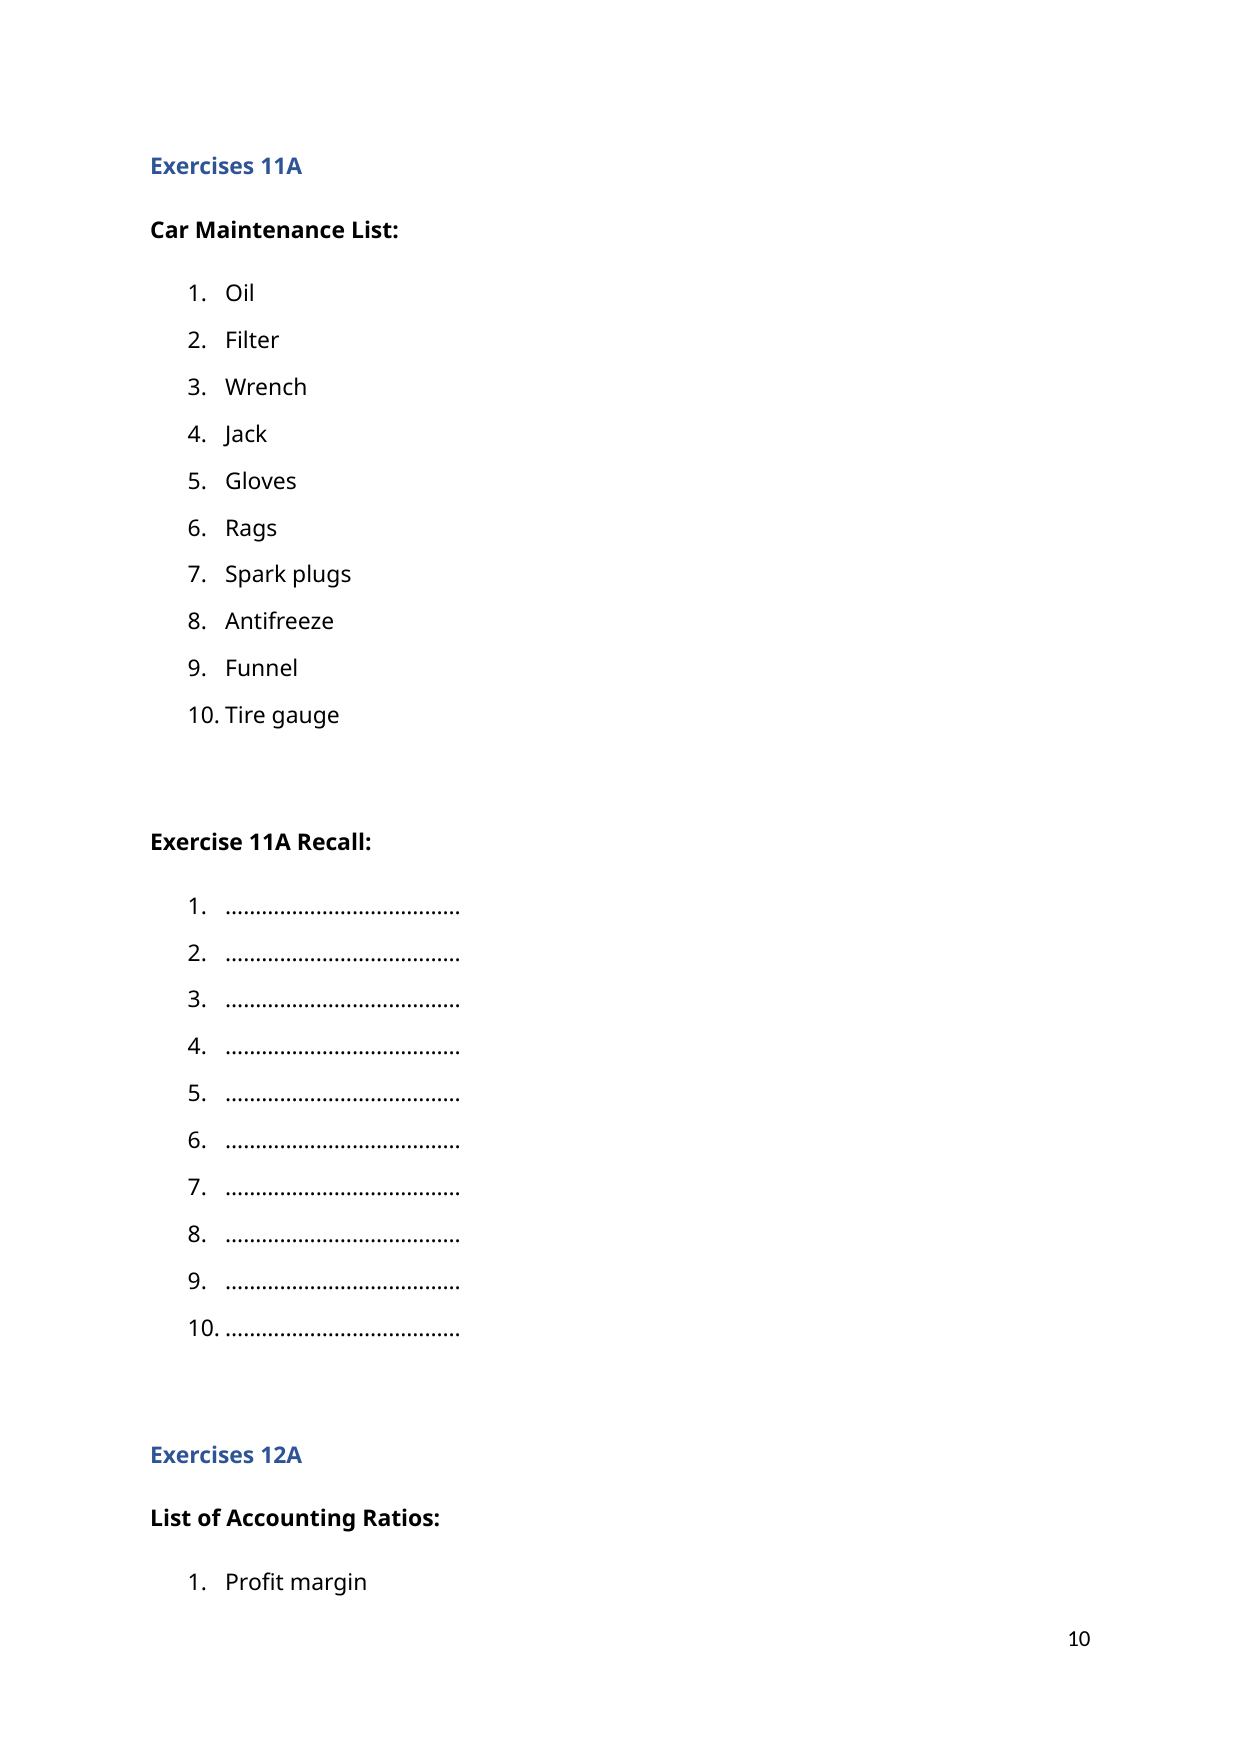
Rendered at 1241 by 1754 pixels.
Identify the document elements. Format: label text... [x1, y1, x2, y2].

list ………………………………… [187, 889, 1090, 921]
list ………………………………… [187, 1171, 1090, 1202]
text Exercises 12A [150, 1438, 1090, 1470]
list Wrench [187, 371, 1090, 402]
list ………………………………… [187, 1218, 1090, 1249]
list Filter [187, 324, 1090, 355]
list Profit margin [187, 1566, 1090, 1597]
list Spark plugs [187, 558, 1090, 589]
text Car Maintenance List: [150, 213, 1090, 245]
list Antifreeze [187, 605, 1090, 636]
list Rags [187, 511, 1090, 543]
list ………………………………… [187, 1077, 1090, 1108]
list ………………………………… [187, 1311, 1090, 1343]
list Oil [187, 277, 1090, 308]
list Jack [187, 418, 1090, 449]
list ………………………………… [187, 936, 1090, 968]
list Tire gauge [187, 699, 1090, 730]
list Gloves [187, 464, 1090, 496]
list ………………………………… [187, 1264, 1090, 1296]
list ………………………………… [187, 983, 1090, 1014]
list ………………………………… [187, 1124, 1090, 1155]
list ………………………………… [187, 1030, 1090, 1061]
text Exercises 11A [150, 150, 1090, 181]
text Exercise 11A Recall: [150, 826, 1090, 857]
list Funnel [187, 652, 1090, 683]
text List of Accounting Ratios: [150, 1502, 1090, 1533]
